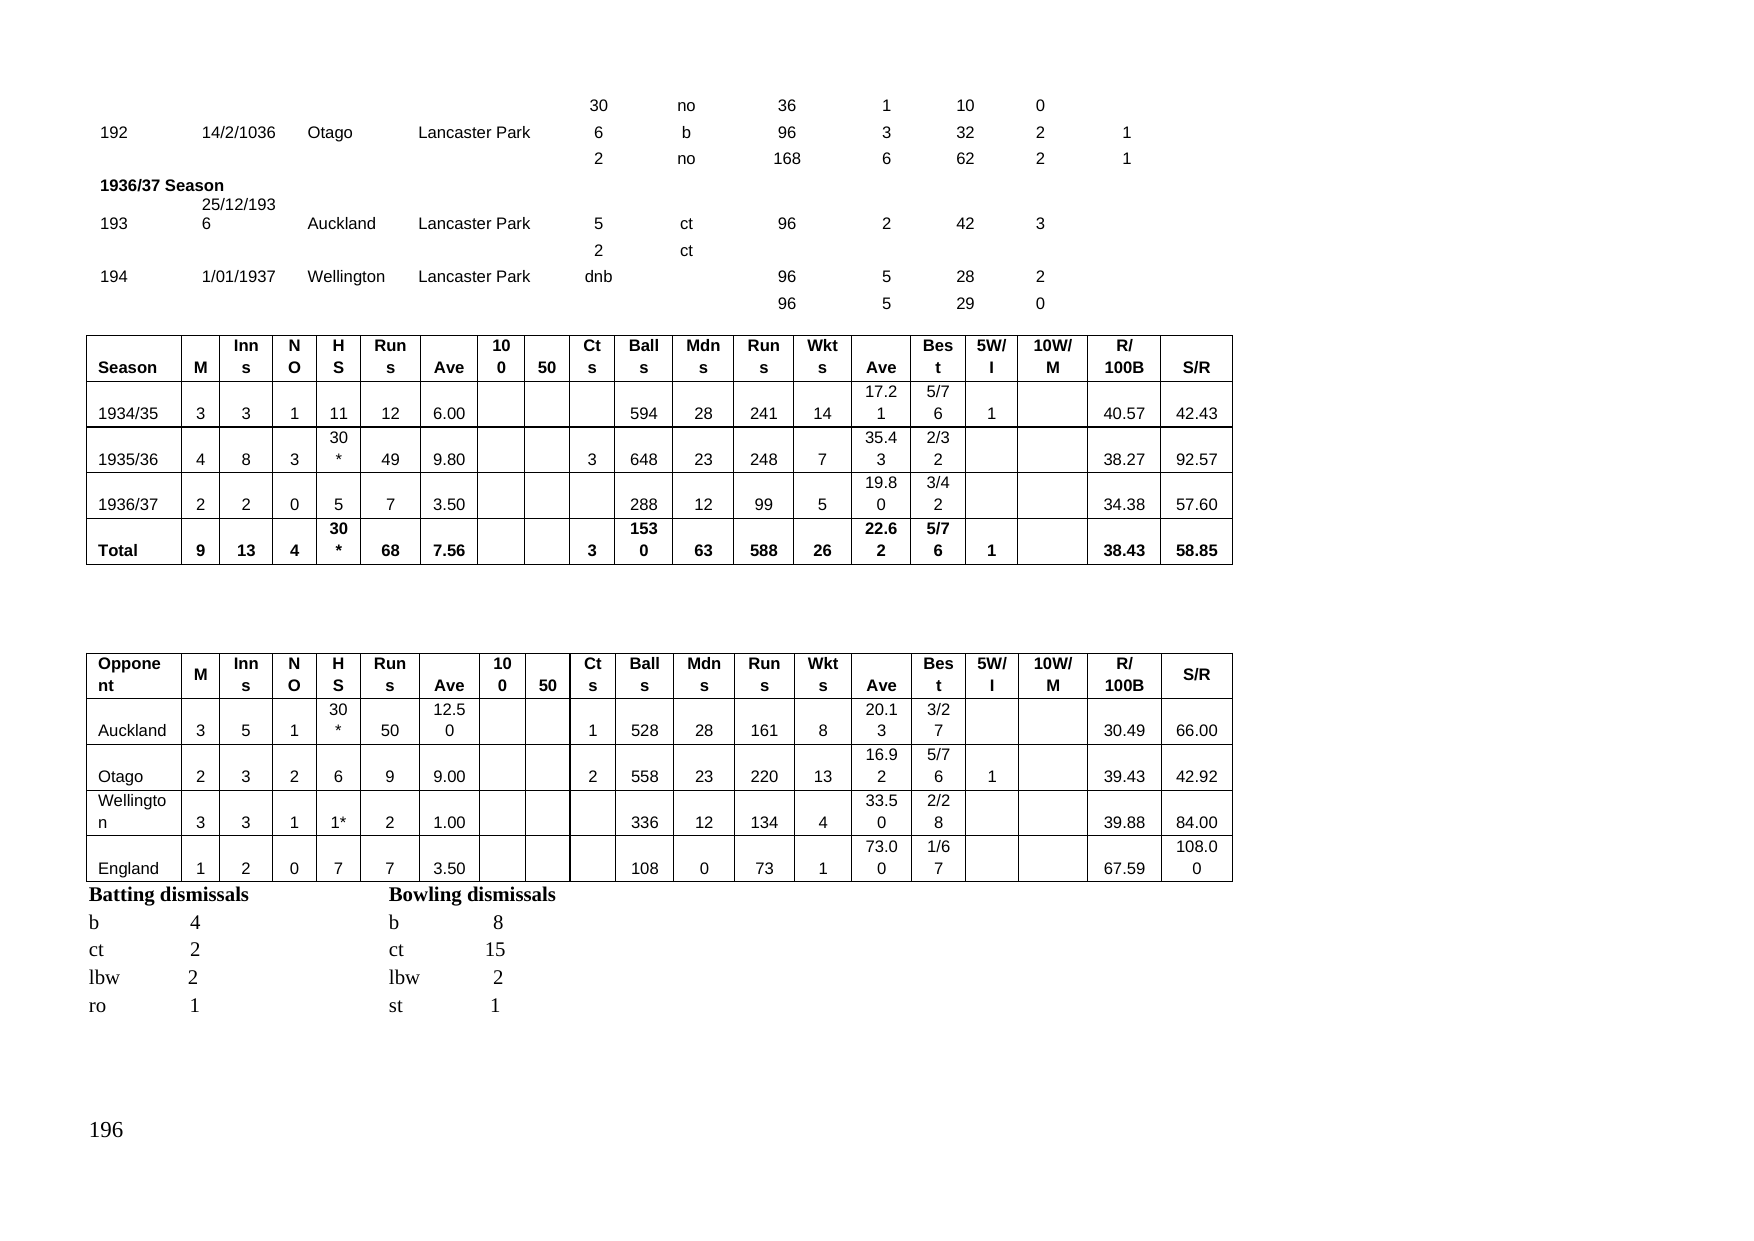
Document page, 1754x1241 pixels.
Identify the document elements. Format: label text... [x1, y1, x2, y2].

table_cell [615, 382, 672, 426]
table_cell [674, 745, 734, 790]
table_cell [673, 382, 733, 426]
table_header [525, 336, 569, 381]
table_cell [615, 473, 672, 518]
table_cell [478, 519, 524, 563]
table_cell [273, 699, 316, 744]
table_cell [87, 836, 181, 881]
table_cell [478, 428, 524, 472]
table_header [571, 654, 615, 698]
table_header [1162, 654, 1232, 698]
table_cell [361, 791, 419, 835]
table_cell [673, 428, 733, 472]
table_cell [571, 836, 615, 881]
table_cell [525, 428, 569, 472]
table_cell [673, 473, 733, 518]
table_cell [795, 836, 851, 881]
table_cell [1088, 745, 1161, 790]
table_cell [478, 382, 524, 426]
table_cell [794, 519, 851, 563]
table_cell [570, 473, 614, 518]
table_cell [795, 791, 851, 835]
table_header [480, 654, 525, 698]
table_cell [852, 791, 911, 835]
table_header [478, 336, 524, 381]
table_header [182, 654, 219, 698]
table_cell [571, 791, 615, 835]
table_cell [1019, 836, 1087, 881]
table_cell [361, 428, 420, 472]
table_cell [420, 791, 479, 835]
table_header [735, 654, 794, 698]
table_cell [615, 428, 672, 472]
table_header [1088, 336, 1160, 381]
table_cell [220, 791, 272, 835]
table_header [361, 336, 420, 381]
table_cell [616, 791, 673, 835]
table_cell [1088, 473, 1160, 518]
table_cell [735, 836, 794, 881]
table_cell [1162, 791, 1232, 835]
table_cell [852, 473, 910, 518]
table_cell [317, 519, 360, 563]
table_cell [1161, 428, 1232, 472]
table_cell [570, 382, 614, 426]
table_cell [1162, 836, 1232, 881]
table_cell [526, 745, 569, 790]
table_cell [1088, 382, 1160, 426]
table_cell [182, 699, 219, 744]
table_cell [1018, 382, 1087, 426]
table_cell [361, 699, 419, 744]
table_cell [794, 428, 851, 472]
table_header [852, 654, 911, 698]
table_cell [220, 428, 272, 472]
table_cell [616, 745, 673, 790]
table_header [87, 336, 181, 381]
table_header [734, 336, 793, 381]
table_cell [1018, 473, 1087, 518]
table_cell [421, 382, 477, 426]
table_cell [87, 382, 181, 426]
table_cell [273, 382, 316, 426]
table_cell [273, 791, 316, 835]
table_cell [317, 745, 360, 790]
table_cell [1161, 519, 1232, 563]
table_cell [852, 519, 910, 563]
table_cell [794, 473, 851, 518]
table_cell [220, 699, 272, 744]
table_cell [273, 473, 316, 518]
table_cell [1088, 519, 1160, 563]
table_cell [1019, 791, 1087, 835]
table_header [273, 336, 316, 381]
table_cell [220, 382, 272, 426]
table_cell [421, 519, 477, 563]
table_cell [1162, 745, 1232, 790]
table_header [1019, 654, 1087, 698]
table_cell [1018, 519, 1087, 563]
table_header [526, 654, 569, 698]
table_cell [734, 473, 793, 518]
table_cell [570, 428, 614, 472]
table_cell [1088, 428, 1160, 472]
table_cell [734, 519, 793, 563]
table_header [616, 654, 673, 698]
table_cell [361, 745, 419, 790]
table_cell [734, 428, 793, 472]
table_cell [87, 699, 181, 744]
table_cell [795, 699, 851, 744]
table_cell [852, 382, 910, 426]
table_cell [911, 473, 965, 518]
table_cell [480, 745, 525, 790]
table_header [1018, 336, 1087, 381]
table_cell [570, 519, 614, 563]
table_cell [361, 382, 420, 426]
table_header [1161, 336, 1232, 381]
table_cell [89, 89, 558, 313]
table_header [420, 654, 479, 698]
text ro 1 st 1 [89, 993, 1683, 1017]
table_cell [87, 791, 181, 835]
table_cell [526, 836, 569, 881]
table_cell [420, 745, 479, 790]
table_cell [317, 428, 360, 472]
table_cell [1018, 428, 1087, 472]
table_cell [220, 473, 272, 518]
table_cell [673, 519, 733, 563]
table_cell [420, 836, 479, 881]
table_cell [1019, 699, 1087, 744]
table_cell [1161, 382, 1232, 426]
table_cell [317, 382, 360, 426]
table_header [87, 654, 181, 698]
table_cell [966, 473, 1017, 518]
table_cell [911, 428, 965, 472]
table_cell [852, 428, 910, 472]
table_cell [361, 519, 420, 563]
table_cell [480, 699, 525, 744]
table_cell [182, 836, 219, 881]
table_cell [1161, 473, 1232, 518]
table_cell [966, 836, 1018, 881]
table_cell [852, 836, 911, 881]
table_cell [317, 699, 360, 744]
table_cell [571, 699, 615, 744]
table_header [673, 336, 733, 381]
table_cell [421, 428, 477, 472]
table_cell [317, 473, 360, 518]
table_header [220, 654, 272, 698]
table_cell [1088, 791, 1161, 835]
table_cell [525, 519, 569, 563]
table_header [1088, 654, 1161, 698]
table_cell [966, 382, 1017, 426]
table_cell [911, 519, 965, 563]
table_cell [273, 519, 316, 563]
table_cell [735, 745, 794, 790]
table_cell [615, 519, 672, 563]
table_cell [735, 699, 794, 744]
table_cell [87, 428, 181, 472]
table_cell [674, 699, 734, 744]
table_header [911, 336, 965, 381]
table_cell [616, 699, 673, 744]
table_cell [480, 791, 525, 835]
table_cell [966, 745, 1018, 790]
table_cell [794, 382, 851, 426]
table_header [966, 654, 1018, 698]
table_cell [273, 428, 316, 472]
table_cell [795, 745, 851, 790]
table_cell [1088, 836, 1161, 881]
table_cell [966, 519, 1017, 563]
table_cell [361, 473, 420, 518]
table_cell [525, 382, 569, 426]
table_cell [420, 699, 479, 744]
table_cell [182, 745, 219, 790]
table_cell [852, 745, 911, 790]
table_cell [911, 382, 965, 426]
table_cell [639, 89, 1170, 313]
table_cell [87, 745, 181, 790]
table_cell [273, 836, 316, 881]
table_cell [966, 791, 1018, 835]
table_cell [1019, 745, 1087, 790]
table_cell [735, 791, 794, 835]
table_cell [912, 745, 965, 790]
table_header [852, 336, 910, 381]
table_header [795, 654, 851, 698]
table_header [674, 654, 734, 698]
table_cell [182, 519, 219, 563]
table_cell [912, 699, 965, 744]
text b 4 b 8 [89, 910, 1683, 934]
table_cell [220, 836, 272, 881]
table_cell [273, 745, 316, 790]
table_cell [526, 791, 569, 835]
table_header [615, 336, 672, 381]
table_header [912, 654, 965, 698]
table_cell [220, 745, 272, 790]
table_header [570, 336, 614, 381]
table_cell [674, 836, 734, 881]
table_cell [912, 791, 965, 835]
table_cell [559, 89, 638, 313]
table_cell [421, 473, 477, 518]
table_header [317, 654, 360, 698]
text ct 2 ct 15 [89, 937, 1683, 961]
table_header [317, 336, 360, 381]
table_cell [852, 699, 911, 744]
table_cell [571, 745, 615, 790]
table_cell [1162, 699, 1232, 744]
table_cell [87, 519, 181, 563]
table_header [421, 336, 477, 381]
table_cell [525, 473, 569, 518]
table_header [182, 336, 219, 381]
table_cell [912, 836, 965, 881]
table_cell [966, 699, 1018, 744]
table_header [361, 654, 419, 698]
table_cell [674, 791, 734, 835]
text Batting dismissals Bowling dismissals [89, 882, 1683, 906]
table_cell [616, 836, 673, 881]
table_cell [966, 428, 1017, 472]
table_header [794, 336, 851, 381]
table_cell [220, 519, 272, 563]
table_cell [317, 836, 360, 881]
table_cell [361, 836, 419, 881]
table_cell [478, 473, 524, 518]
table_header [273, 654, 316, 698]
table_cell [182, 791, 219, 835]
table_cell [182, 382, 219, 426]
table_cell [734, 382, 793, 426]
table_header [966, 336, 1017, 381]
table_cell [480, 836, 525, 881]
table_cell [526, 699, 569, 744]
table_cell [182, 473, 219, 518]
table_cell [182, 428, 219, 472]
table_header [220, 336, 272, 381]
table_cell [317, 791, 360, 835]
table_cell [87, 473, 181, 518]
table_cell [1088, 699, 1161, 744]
text lbw 2 lbw 2 [89, 965, 1683, 989]
